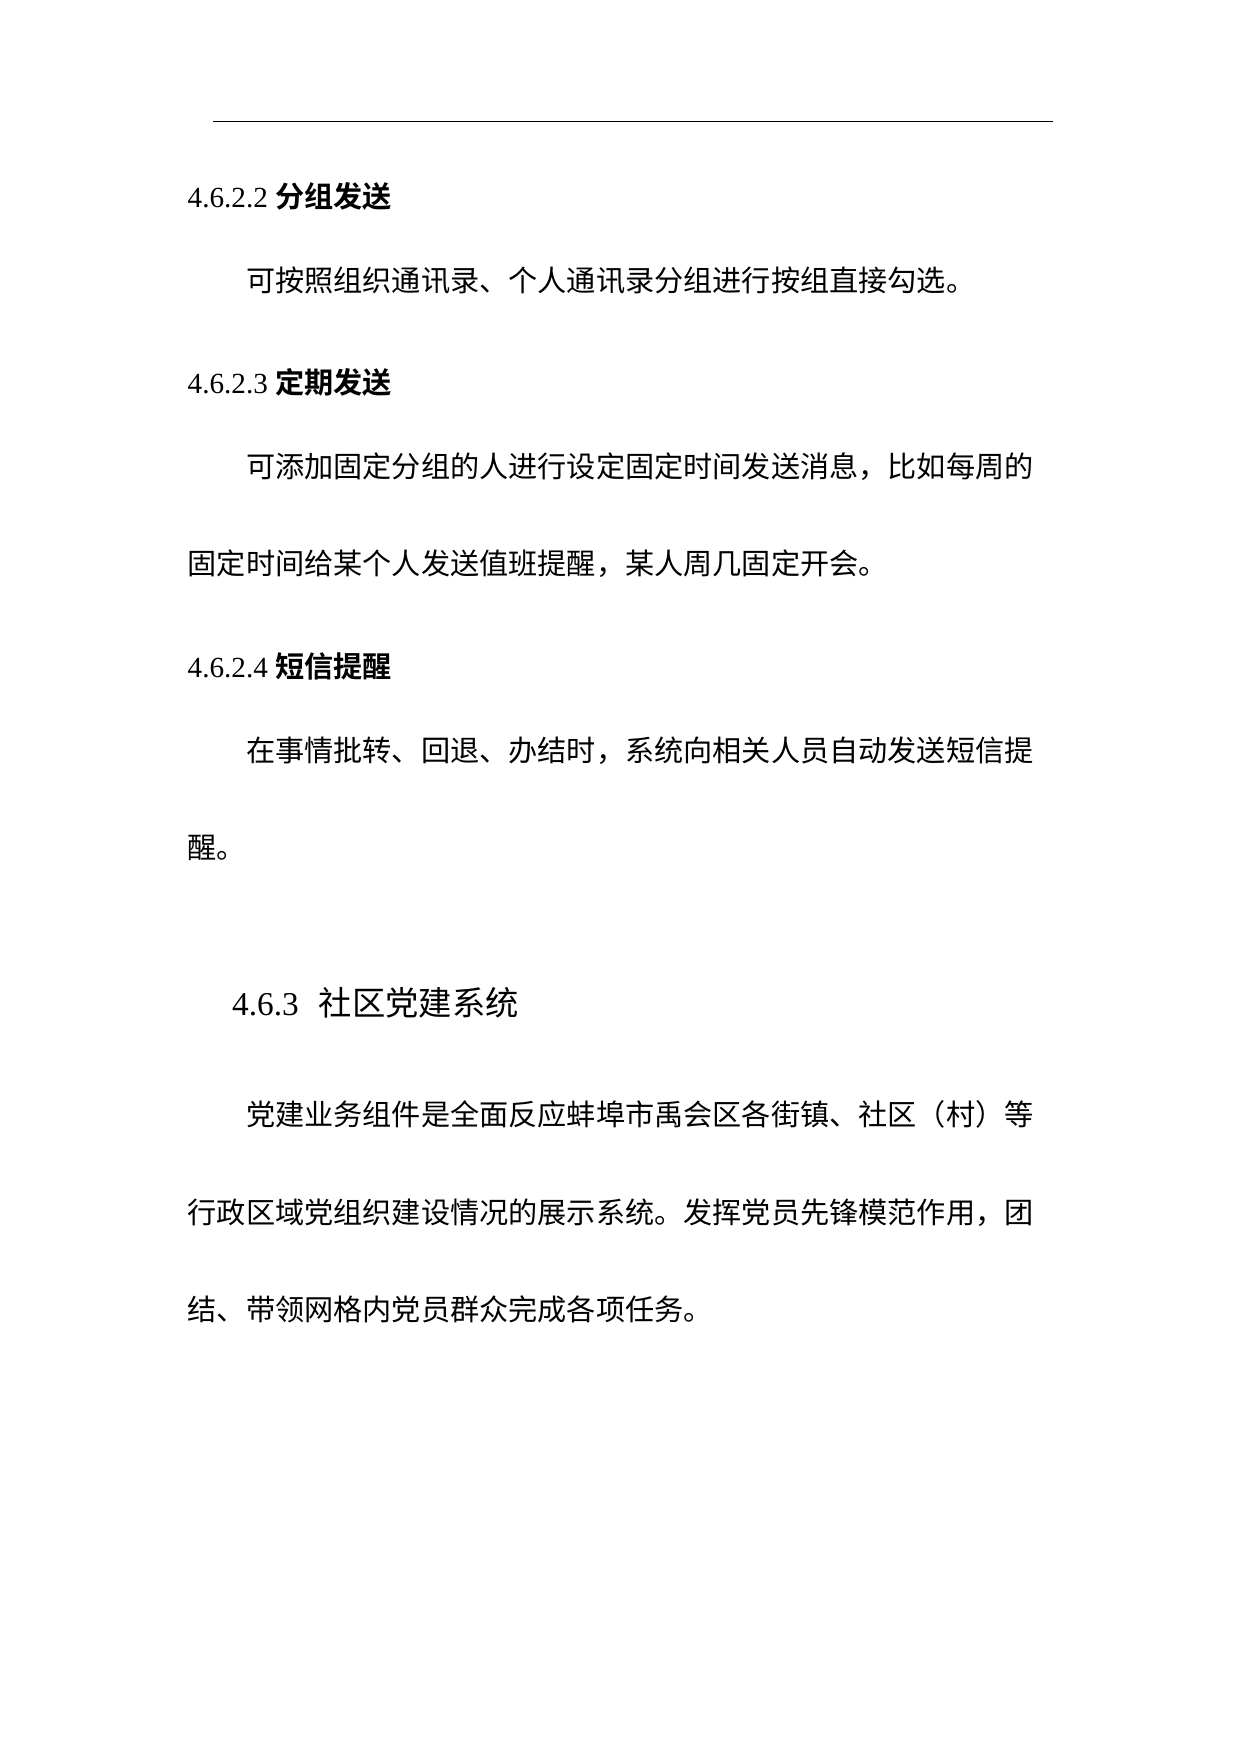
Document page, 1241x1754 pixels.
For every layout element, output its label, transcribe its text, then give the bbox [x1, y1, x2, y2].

text 在事情批转、回退、办结时，系统向相关人员自动发送短信提醒。 [187, 716, 1053, 878]
subtitle 分组发送 [187, 162, 1053, 227]
text 可添加固定分组的人进行设定固定时间发送消息，比如每周的固定时间给某个人发送值班提醒，某人周几固定开会。 [187, 432, 1053, 594]
text 可按照组织通讯录、个人通讯录分组进行按组直接勾选。 [187, 246, 1053, 311]
subtitle 短信提醒 [187, 632, 1053, 697]
text 党建业务组件是全面反应蚌埠市禹会区各街镇、社区（村）等行政区域党组织建设情况的展示系统。发挥党员先锋模范作用，团结、带领网格内党员群众完成各项任务。 [187, 1081, 1053, 1341]
subtitle 社区党建系统 [232, 968, 1053, 1033]
subtitle 定期发送 [187, 348, 1053, 413]
